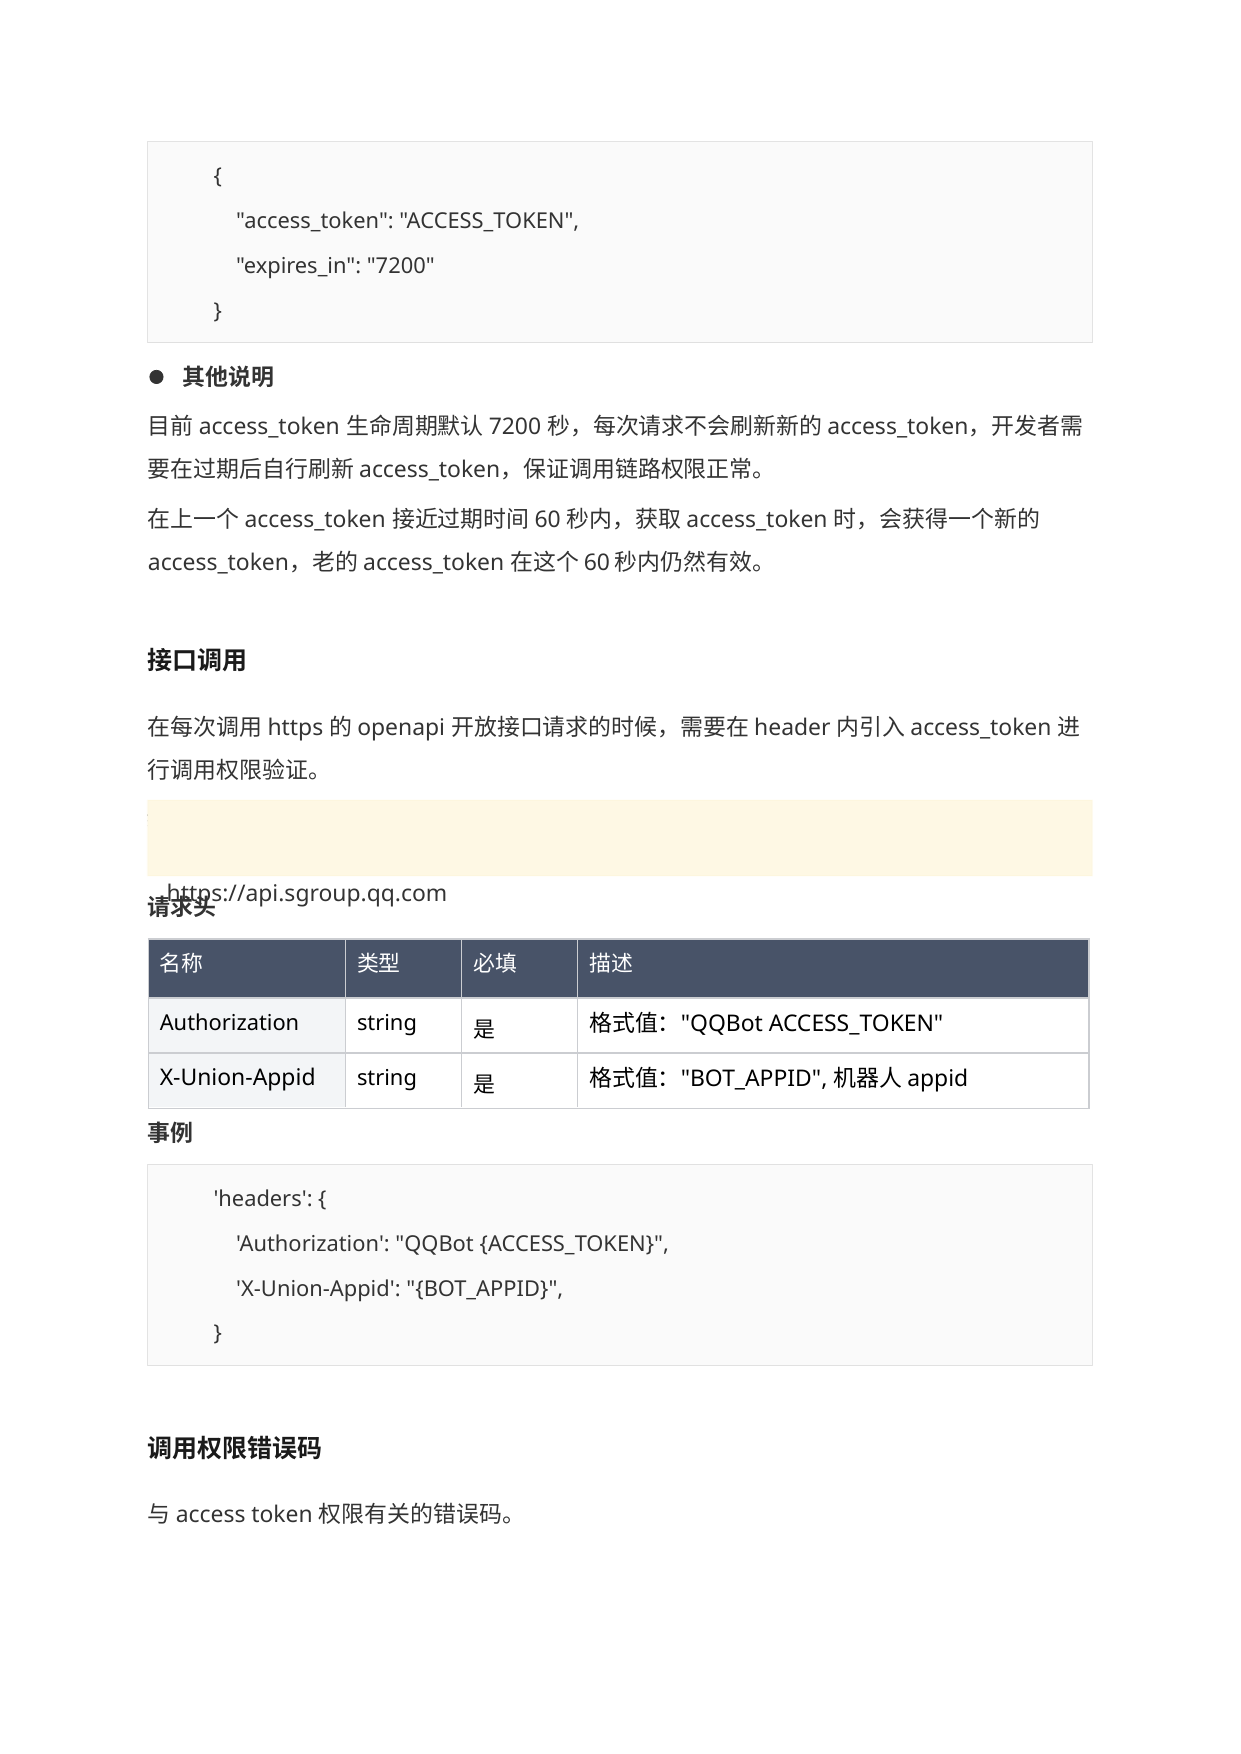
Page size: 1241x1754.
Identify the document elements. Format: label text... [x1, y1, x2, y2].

table_header 类型 [346, 940, 461, 997]
table_header 名称 [149, 940, 345, 997]
list 目前 access_token 生命周期默认 7200 秒，每次请求不会刷新新的 access_token，开发者需要在过期后自行刷新 access_token，保证调用链路权限正常。 [148, 408, 1093, 484]
subtitle 调用权限错误码 [148, 1428, 1093, 1464]
table_cell 格式值："BOT_APPID", 机器人 appid [578, 1054, 1088, 1107]
list 请求头 [148, 889, 1093, 922]
table_cell 是 [462, 999, 577, 1052]
table_header 必填 [462, 940, 577, 997]
table_cell 是 [462, 1054, 577, 1107]
text 与 access token 权限有关的错误码。 [148, 1496, 1093, 1529]
text 在上一个 access_token 接近过期时间 60 秒内，获取 access_token 时，会获得一个新的 access_token，老的 access_token 在这个60秒内仍然有效。 [148, 501, 1093, 577]
list 事例 [148, 1115, 1093, 1148]
table_cell string [346, 999, 461, 1052]
table_cell string [346, 1054, 461, 1107]
subtitle 接口调用 [148, 641, 1093, 677]
table_cell X-Union-Appid [149, 1054, 345, 1107]
list 其他说明 [148, 359, 1093, 392]
table_header 描述 [578, 940, 1088, 997]
table_cell Authorization [149, 999, 345, 1052]
table_cell 格式值："QQBot ACCESS_TOKEN" [578, 999, 1088, 1052]
list 在每次调用 https 的 openapi 开放接口请求的时候，需要在 header 内引入 access_token 进行调用权限验证。 [148, 708, 1093, 785]
